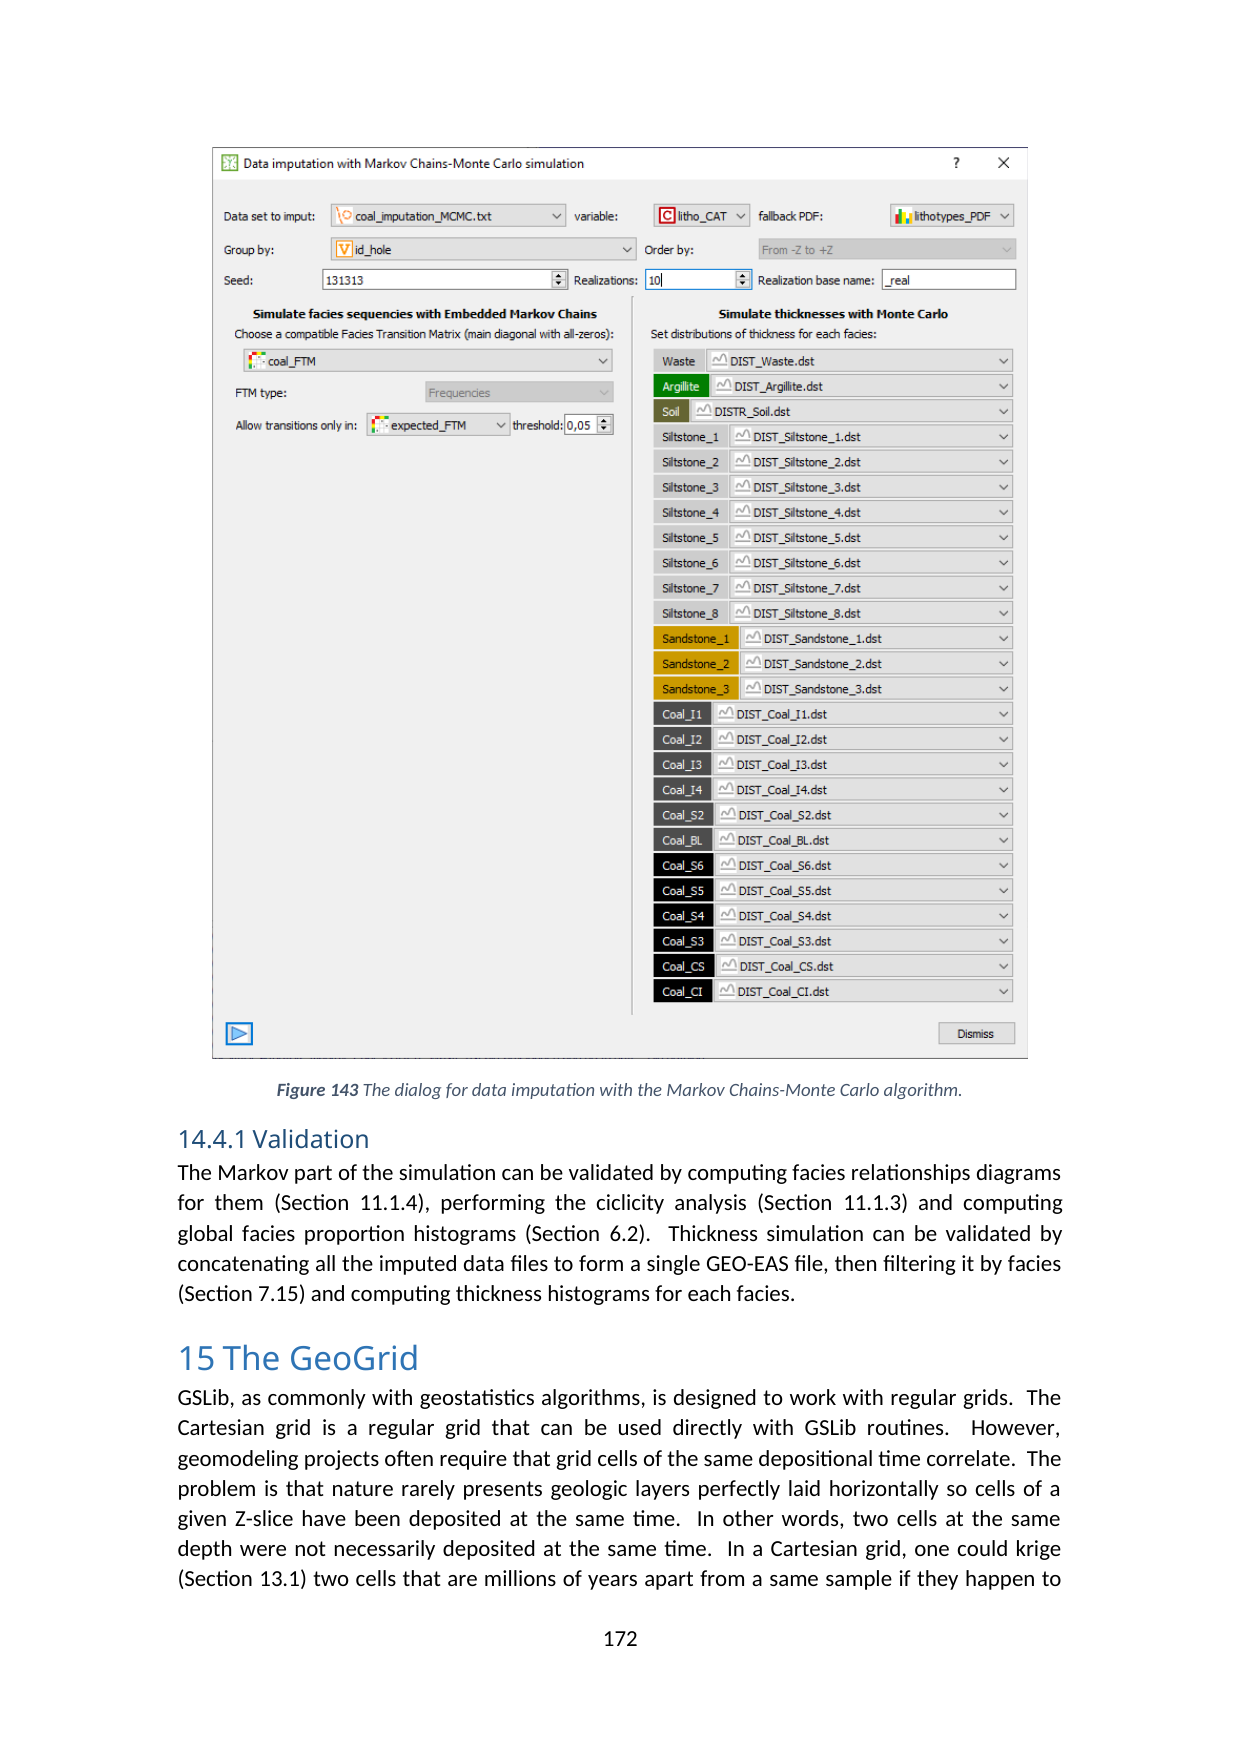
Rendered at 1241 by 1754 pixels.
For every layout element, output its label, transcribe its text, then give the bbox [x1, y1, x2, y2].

subtitle The GeoGrid [177, 1334, 1063, 1380]
text Figure 143 The dialog for data imputation with the Markov Chains-Monte Carlo algorithm. [177, 1078, 1063, 1101]
picture [212, 147, 1028, 1059]
subtitle Validation [177, 1122, 1063, 1156]
text The Markov part of the simulation can be validated by computing facies relationships diagrams for them (Section 11.1.4), performing the ciclicity analysis (Section 11.1.3) and computing global facies proportion histograms (Section 6.2). Thickness simulation can be validated by concatenating all the imputed data files to form a single GEO-EAS file, then filtering it by facies (Section 7.14) and computing thickness histograms for each facies. [177, 1158, 1063, 1307]
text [177, 1383, 1063, 1593]
